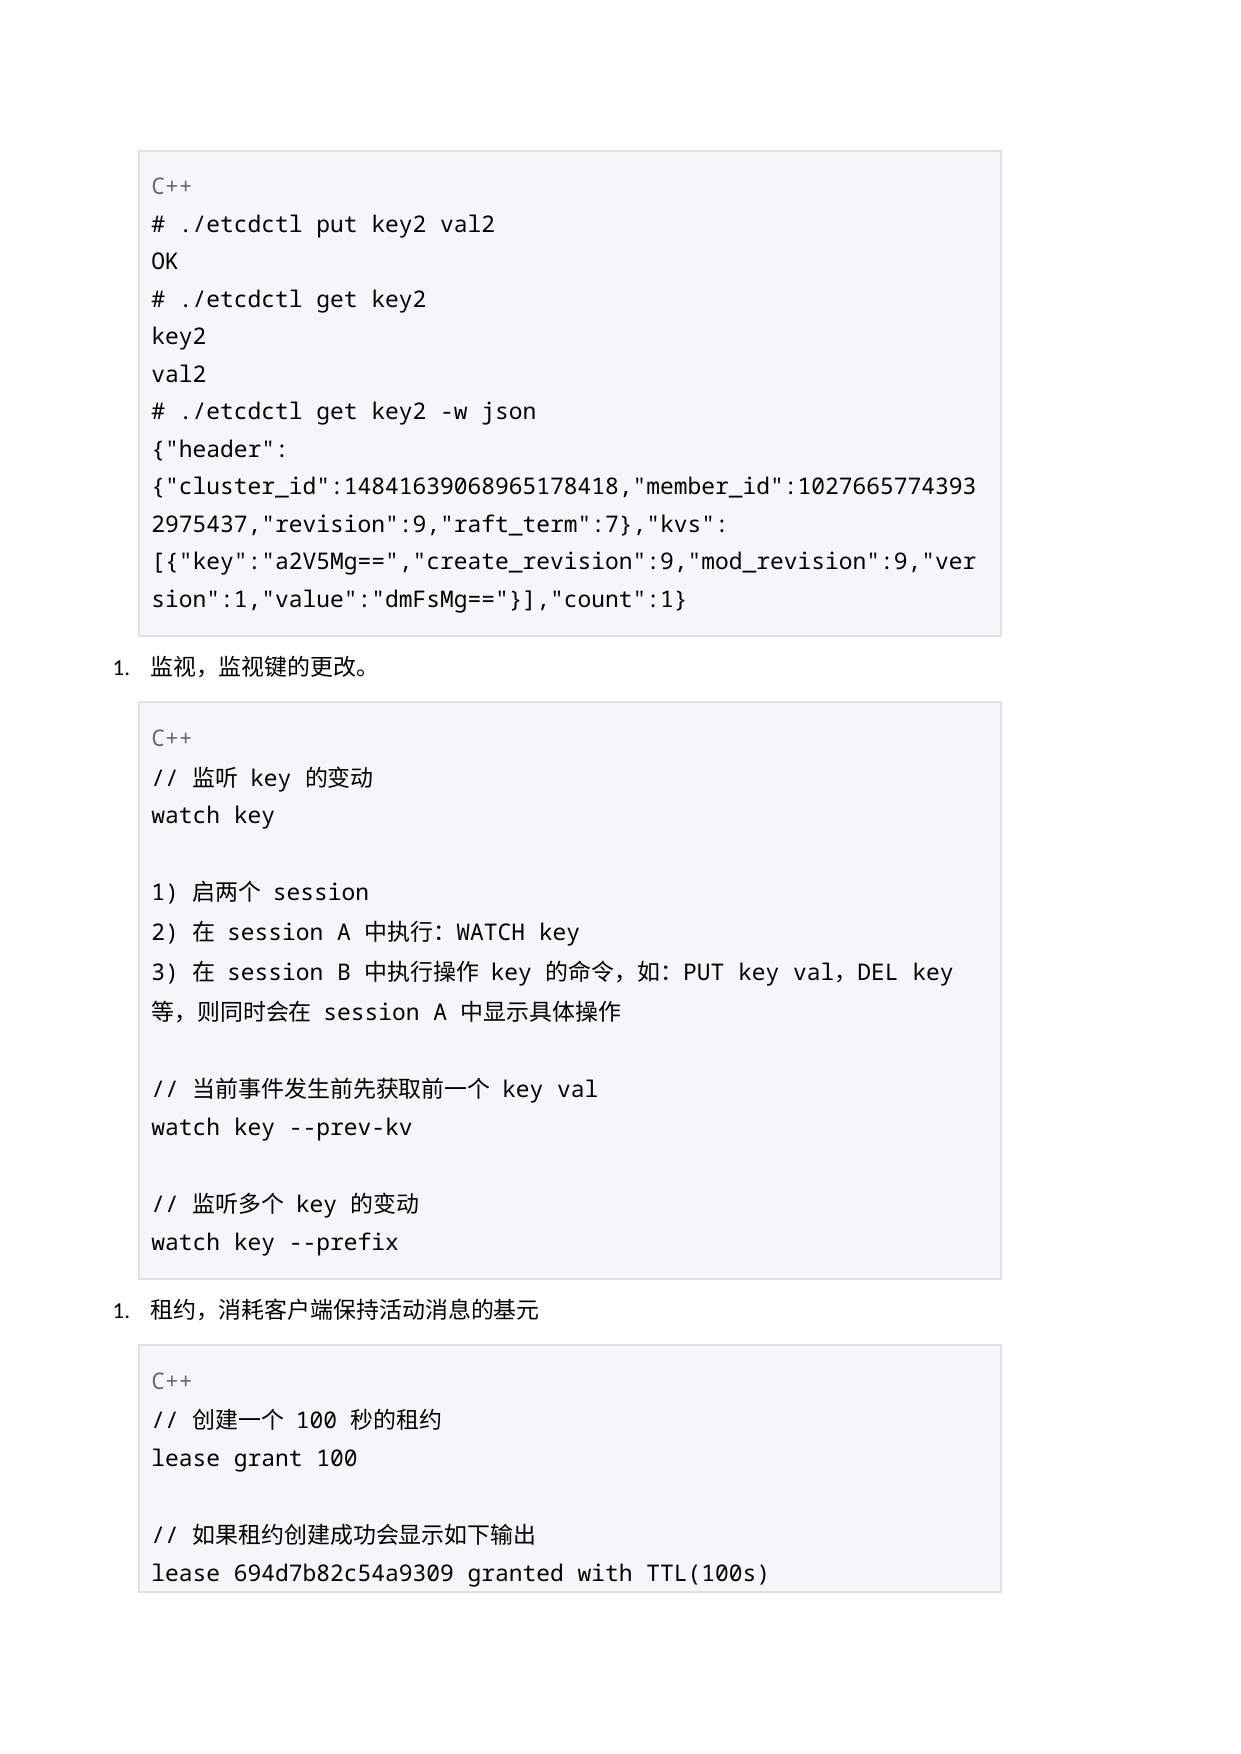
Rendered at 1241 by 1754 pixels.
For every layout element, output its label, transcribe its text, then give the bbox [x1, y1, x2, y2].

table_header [140, 1346, 1000, 1591]
list 租约，消耗客户端保持活动消息的基元 [112, 1292, 1090, 1325]
table_header C++ // 监听 key 的变动 watch key 1) 启两个 session 2) 在 session A 中执行：WATCH key 3) 在 session B 中执行操作 key 的命令，如：PUT key val，DEL key 等，则同时会在 session A 中显示具体操作 // 当前事件发生前先获取前一个 key val watch key --prev-kv // 监听多个 key 的变动 watch key --prefix [140, 703, 1000, 1278]
list 监视，监视键的更改。 [112, 649, 1090, 682]
table_header C++ # ./etcdctl put key2 val2 OK # ./etcdctl get key2 key2 val2 # ./etcdctl get key2 -w json {"header":{"cluster_id":14841639068965178418,"member_id":10276657743932975437,"revision":9,"raft_term":7},"kvs":[{"key":"a2V5Mg==","create_revision":9,"mod_revision":9,"version":1,"value":"dmFsMg=="}],"count":1} [140, 152, 1000, 635]
